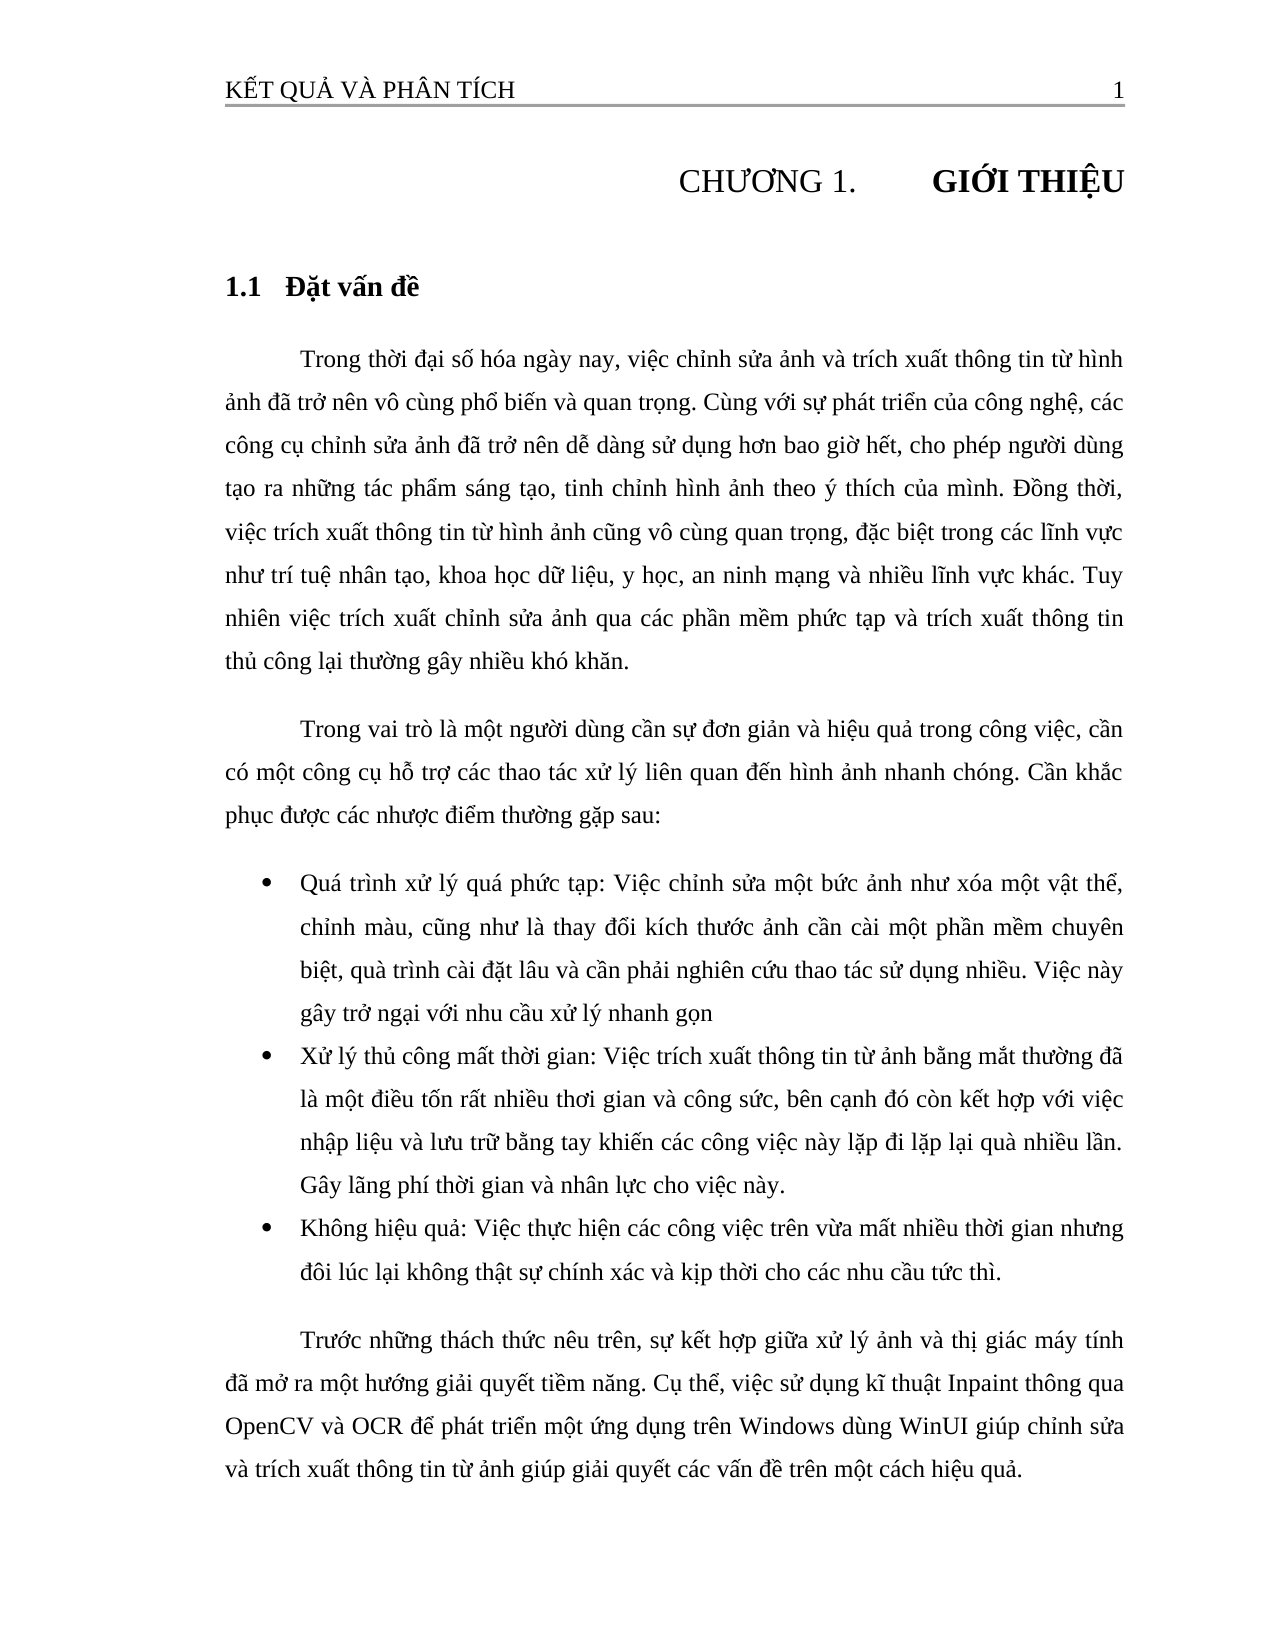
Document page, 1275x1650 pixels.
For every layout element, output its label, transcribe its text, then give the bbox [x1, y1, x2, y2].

subtitle Đặt vấn đề [225, 269, 1125, 302]
text Trước những thách thức nêu trên, sự kết hợp giữa xử lý ảnh và thị giác máy tính đã mở ra một hướng giải quyết tiềm năng. Cụ thể, việc sử dụng kĩ thuật Inpaint thông qua OpenCV và OCR để phát triển một ứng dụng trên Windows dùng WinUI giúp chỉnh sửa và trích xuất thông tin từ ảnh giúp giải quyết các vấn đề trên một cách hiệu quả. [225, 1325, 1125, 1483]
subtitle GIỚI THIỆU [225, 161, 1125, 199]
list Xử lý thủ công mất thời gian: Việc trích xuất thông tin từ ảnh bằng mắt thường đã là một điều tốn rất nhiều thơi gian và công sức, bên cạnh đó còn kết hợp với việc nhập liệu và lưu trữ bằng tay khiến các công việc này lặp đi lặp lại quà nhiều lần. Gây lãng phí thời gian và nhân lực cho việc này. [262, 1041, 1125, 1199]
list Không hiệu quả: Việc thực hiện các công việc trên vừa mất nhiều thời gian nhưng đôi lúc lại không thật sự chính xác và kịp thời cho các nhu cầu tức thì. [262, 1213, 1125, 1285]
text Trong thời đại số hóa ngày nay, việc chỉnh sửa ảnh và trích xuất thông tin từ hình ảnh đã trở nên vô cùng phổ biến và quan trọng. Cùng với sự phát triển của công nghệ, các công cụ chỉnh sửa ảnh đã trở nên dễ dàng sử dụng hơn bao giờ hết, cho phép người dùng tạo ra những tác phẩm sáng tạo, tinh chỉnh hình ảnh theo ý thích của mình. Đồng thời, việc trích xuất thông tin từ hình ảnh cũng vô cùng quan trọng, đặc biệt trong các lĩnh vực như trí tuệ nhân tạo, khoa học dữ liệu, y học, an ninh mạng và nhiều lĩnh vực khác. Tuy nhiên việc trích xuất chỉnh sửa ảnh qua các phần mềm phức tạp và trích xuất thông tin thủ công lại thường gây nhiều khó khăn. [225, 344, 1125, 675]
text Trong vai trò là một người dùng cần sự đơn giản và hiệu quả trong công việc, cần có một công cụ hỗ trợ các thao tác xử lý liên quan đến hình ảnh nhanh chóng. Cần khắc phục được các nhược điểm thường gặp sau: [225, 714, 1125, 829]
list Quá trình xử lý quá phức tạp: Việc chỉnh sửa một bức ảnh như xóa một vật thể, chỉnh màu, cũng như là thay đổi kích thước ảnh cần cài một phần mềm chuyên biệt, quà trình cài đặt lâu và cần phải nghiên cứu thao tác sử dụng nhiều. Việc này gây trở ngại với nhu cầu xử lý nhanh gọn [262, 868, 1125, 1027]
